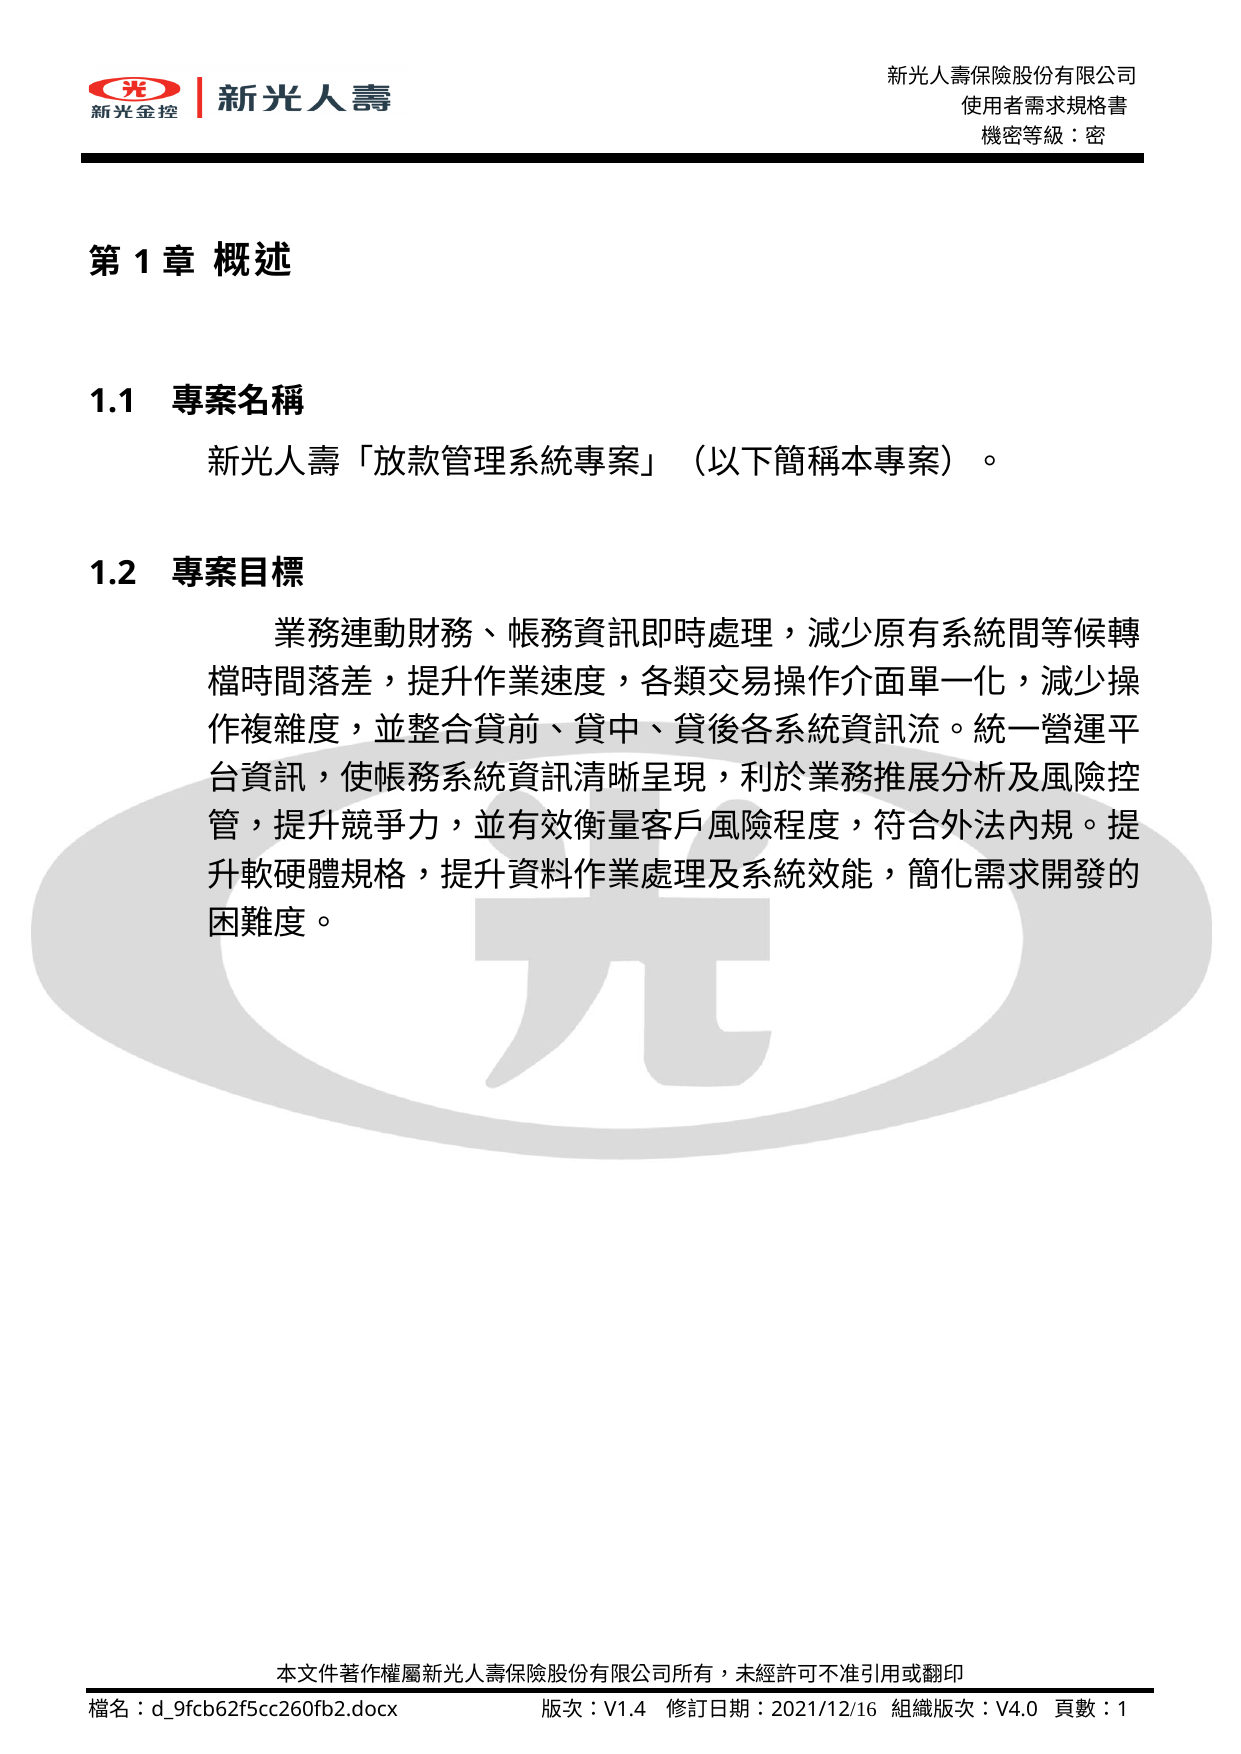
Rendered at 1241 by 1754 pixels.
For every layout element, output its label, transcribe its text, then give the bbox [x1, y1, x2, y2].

text 新光人壽「放款管理系統專案」（以下簡稱本專案）。 [207, 435, 1152, 483]
subtitle 1.2 專案目標 [89, 545, 1152, 594]
picture [88, 61, 414, 118]
picture [25, 713, 1215, 1166]
text 業務連動財務、帳務資訊即時處理，減少原有系統間等候轉檔時間落差，提升作業速度，各類交易操作介面單一化，減少操作複雜度，並整合貸前、貸中、貸後各系統資訊流。統一營運平台資訊，使帳務系統資訊清晰呈現，利於業務推展分析及風險控管，提升競爭力，並有效衡量客戶風險程度，符合外法內規。提升軟硬體規格，提升資料作業處理及系統效能，簡化需求開發的困難度。 [207, 606, 1152, 944]
subtitle 第1章 概述 [89, 230, 1152, 284]
subtitle 1.1 專案名稱 [89, 374, 1152, 422]
